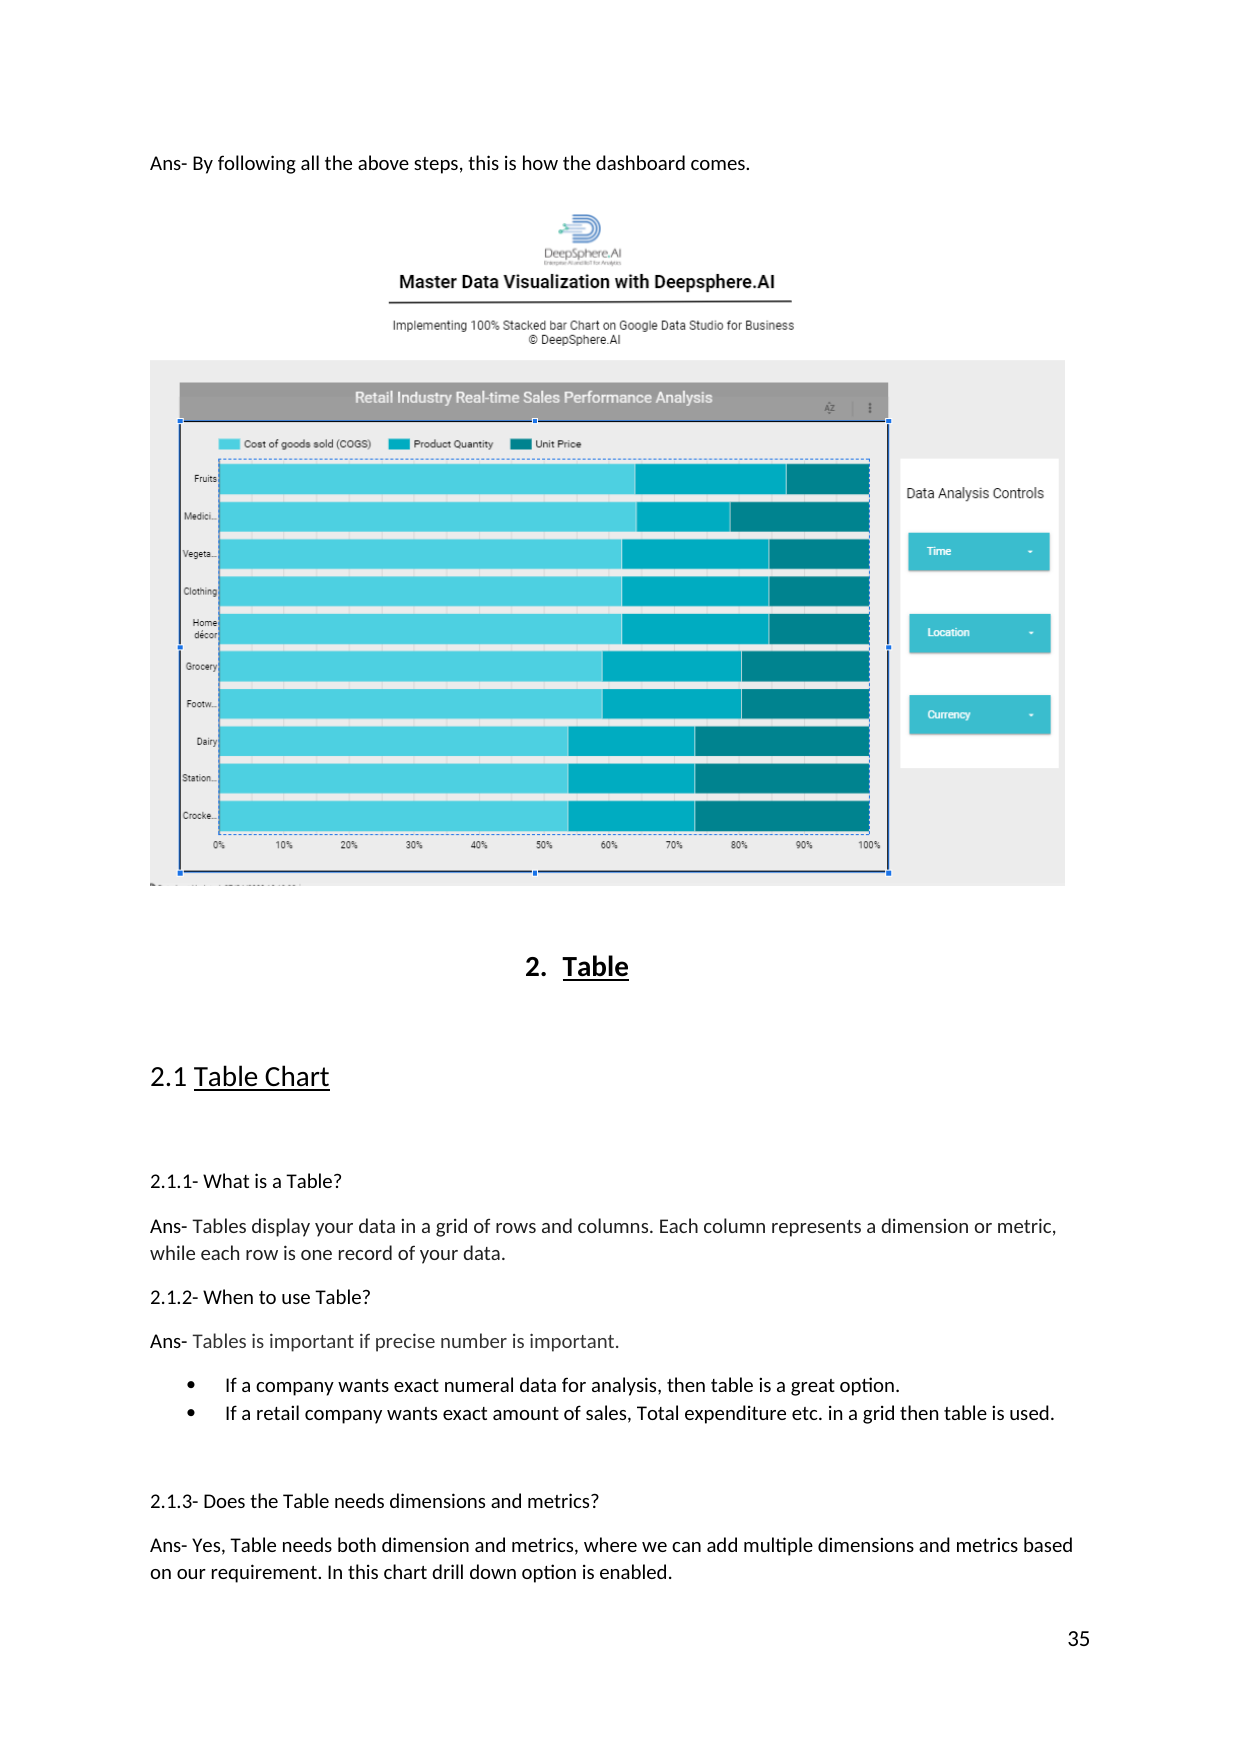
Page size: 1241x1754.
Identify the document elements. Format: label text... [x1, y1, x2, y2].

text 2.1.2- When to use Table? [150, 1284, 1090, 1310]
text 2.1.1- What is a Table? [150, 1169, 1090, 1194]
list If a company wants exact numeral data for analysis, then table is a great option. [187, 1372, 1090, 1398]
list Table [525, 948, 1090, 984]
text Ans- By following all the above steps, this is how the dashboard comes. [150, 150, 1090, 175]
text 2.1.3- Does the Table needs dimensions and metrics? [150, 1488, 1090, 1513]
picture [150, 194, 1065, 886]
text Ans- Tables is important if precise number is important. [150, 1328, 1090, 1354]
text 2.1 Table Chart [150, 1058, 1090, 1094]
list If a retail company wants exact amount of sales, Total expenditure etc. in a grid then table is used. [187, 1400, 1090, 1425]
text Ans- Tables display your data in a grid of rows and columns. Each column represents a dimension or metric, while each row is one record of your data. [150, 1213, 1090, 1266]
text Ans- Yes, Table needs both dimension and metrics, where we can add multiple dimensions and metrics based on our requirement. In this chart drill down option is enabled. [150, 1532, 1090, 1585]
